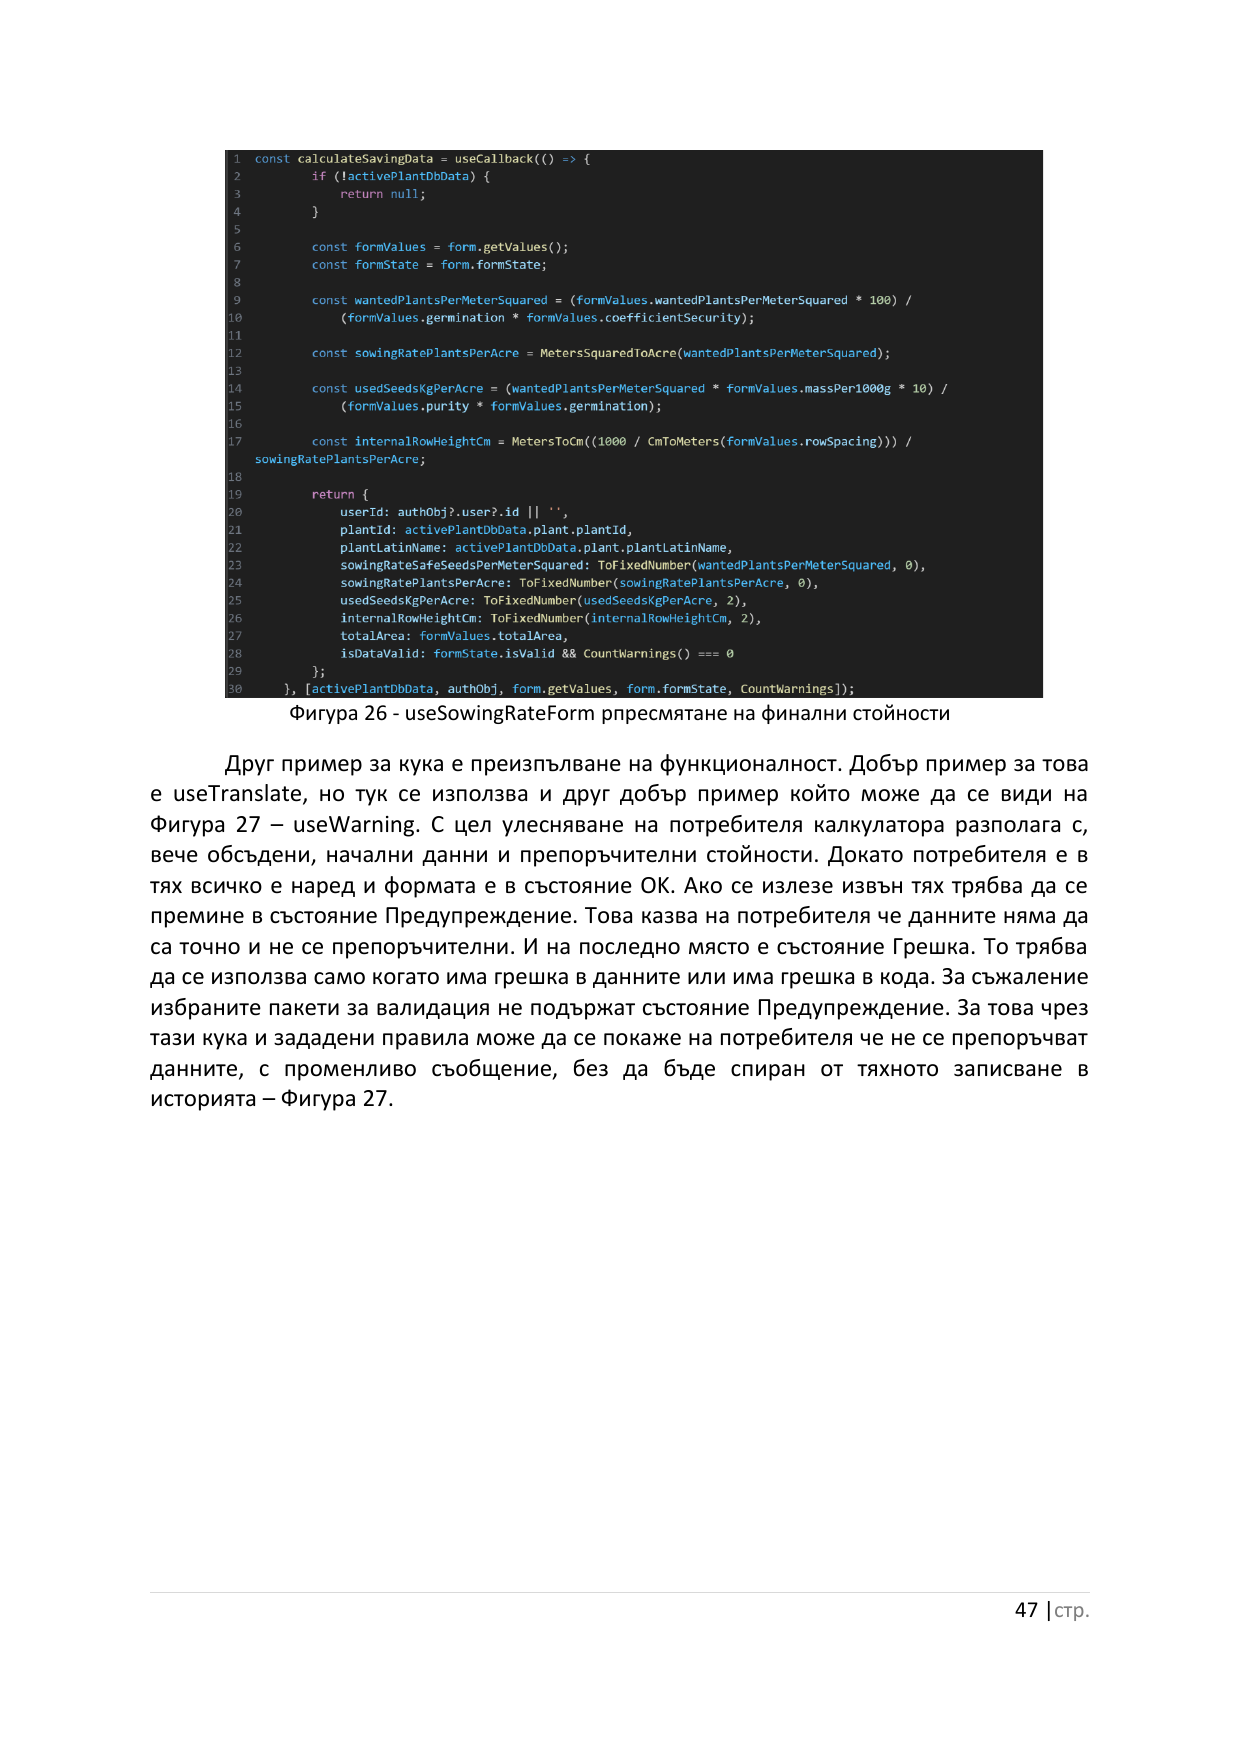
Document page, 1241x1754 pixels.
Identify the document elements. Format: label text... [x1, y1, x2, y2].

picture [225, 150, 1044, 698]
text Фигура 26 - useSowingRateForm pпресмятане на финални стойности [150, 698, 1090, 726]
text Друг пример за кука е преизпълване на функционалност. Добър пример за това е useTranslate, но тук се използва и друг добър пример който може да се види на Фигура 27 – useWarning. С цел улесняване на потребителя калкулатора разполага с, вече обсъдени, начални данни и препоръчителни стойности. Докато потребителя е в тях всичко е наред и формата е в състояние OK. Ако се излезе извън тях трябва да се премине в състояние Предупреждение. Това казва на потребителя че данните няма да са точно и не се препоръчителни. И на последно място е състояние Грешка. То трябва да се използва само когато има грешка в данните или има грешка в кода. За съжаление избраните пакети за валидация не подържат състояние Предупреждение. За това чрез тази кука и зададени правила може да се покаже на потребителя че не се препоръчват данните, с променливо съобщение, без да бъде спиран от тяхното записване в историята – Фигура 27. [150, 747, 1090, 1113]
